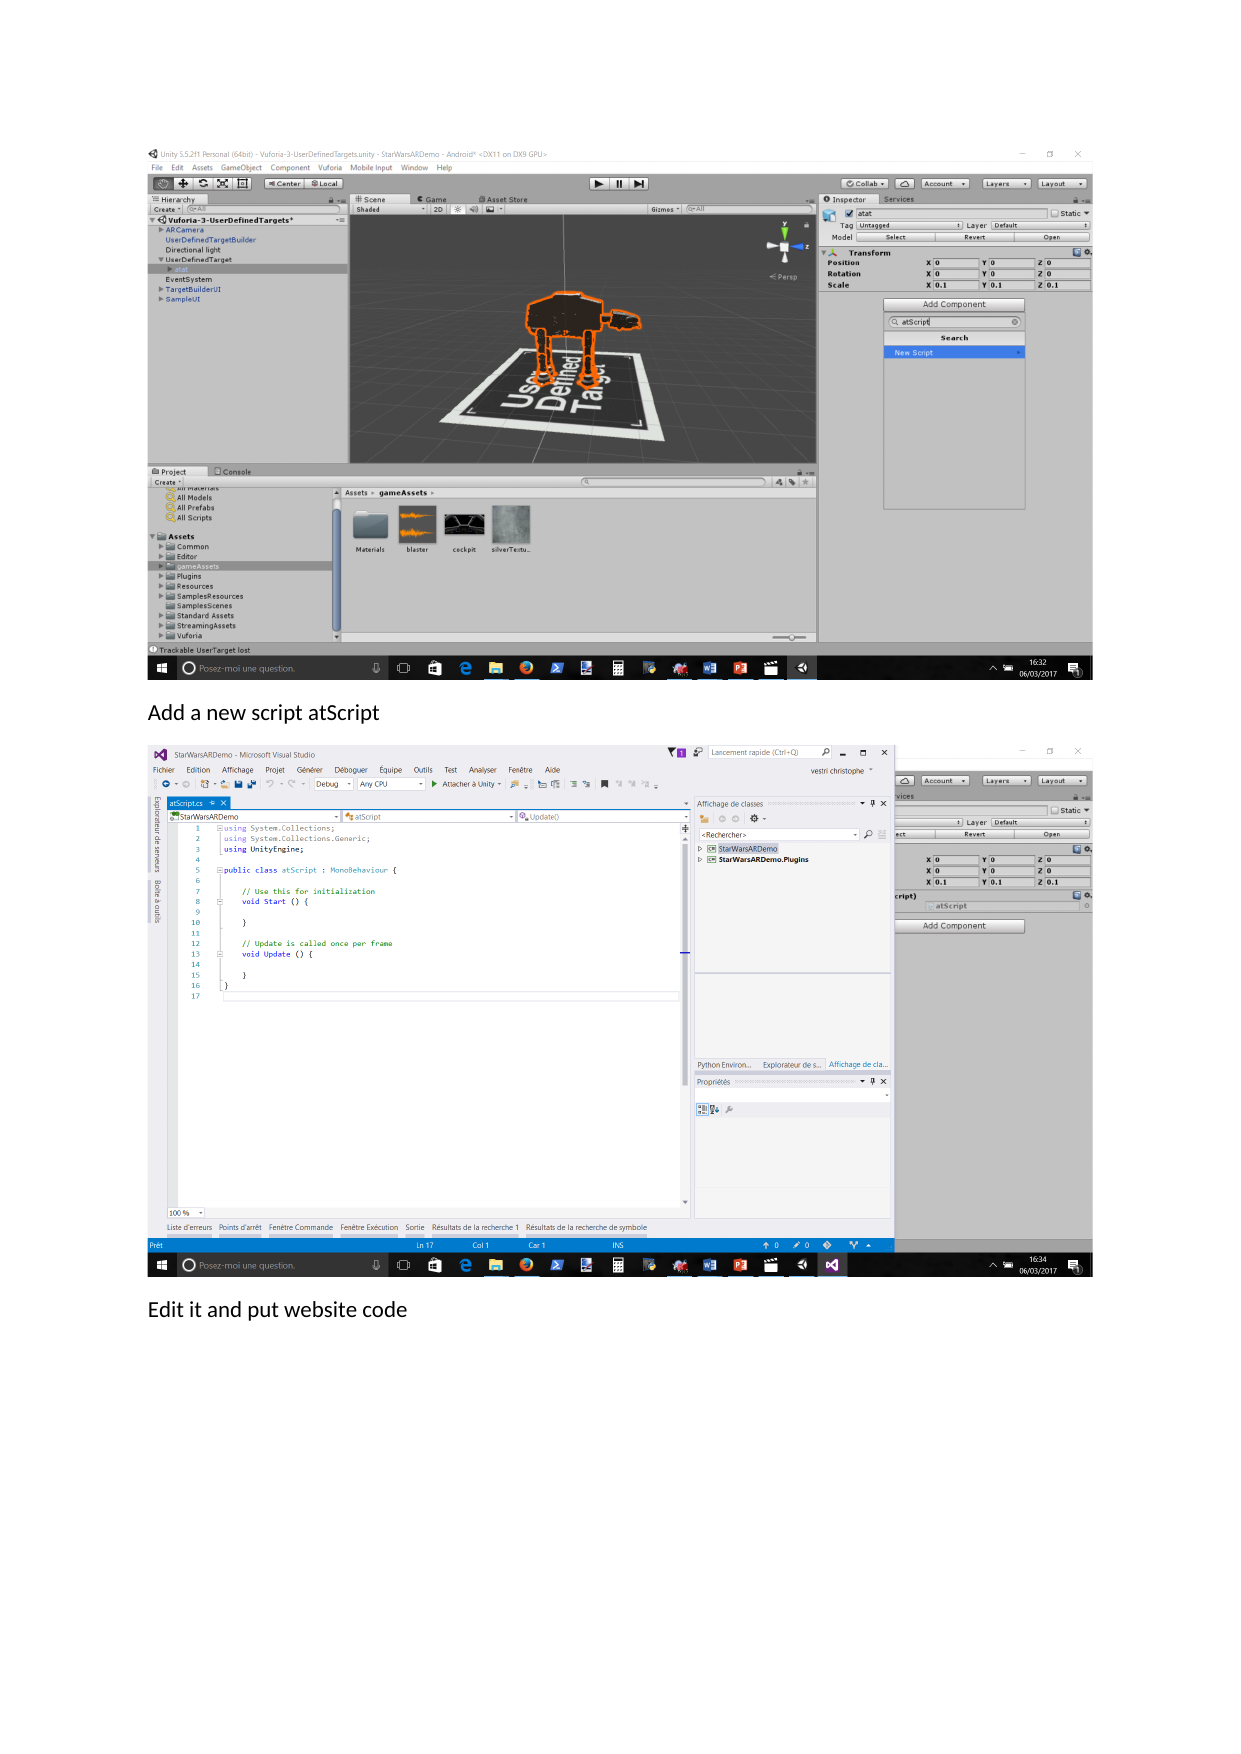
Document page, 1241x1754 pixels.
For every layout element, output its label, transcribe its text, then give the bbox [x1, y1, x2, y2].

picture [147, 147, 1093, 680]
picture [147, 745, 1093, 1277]
text Add a new script atScript [148, 698, 1093, 726]
text Edit it and put website code [148, 1295, 1093, 1323]
